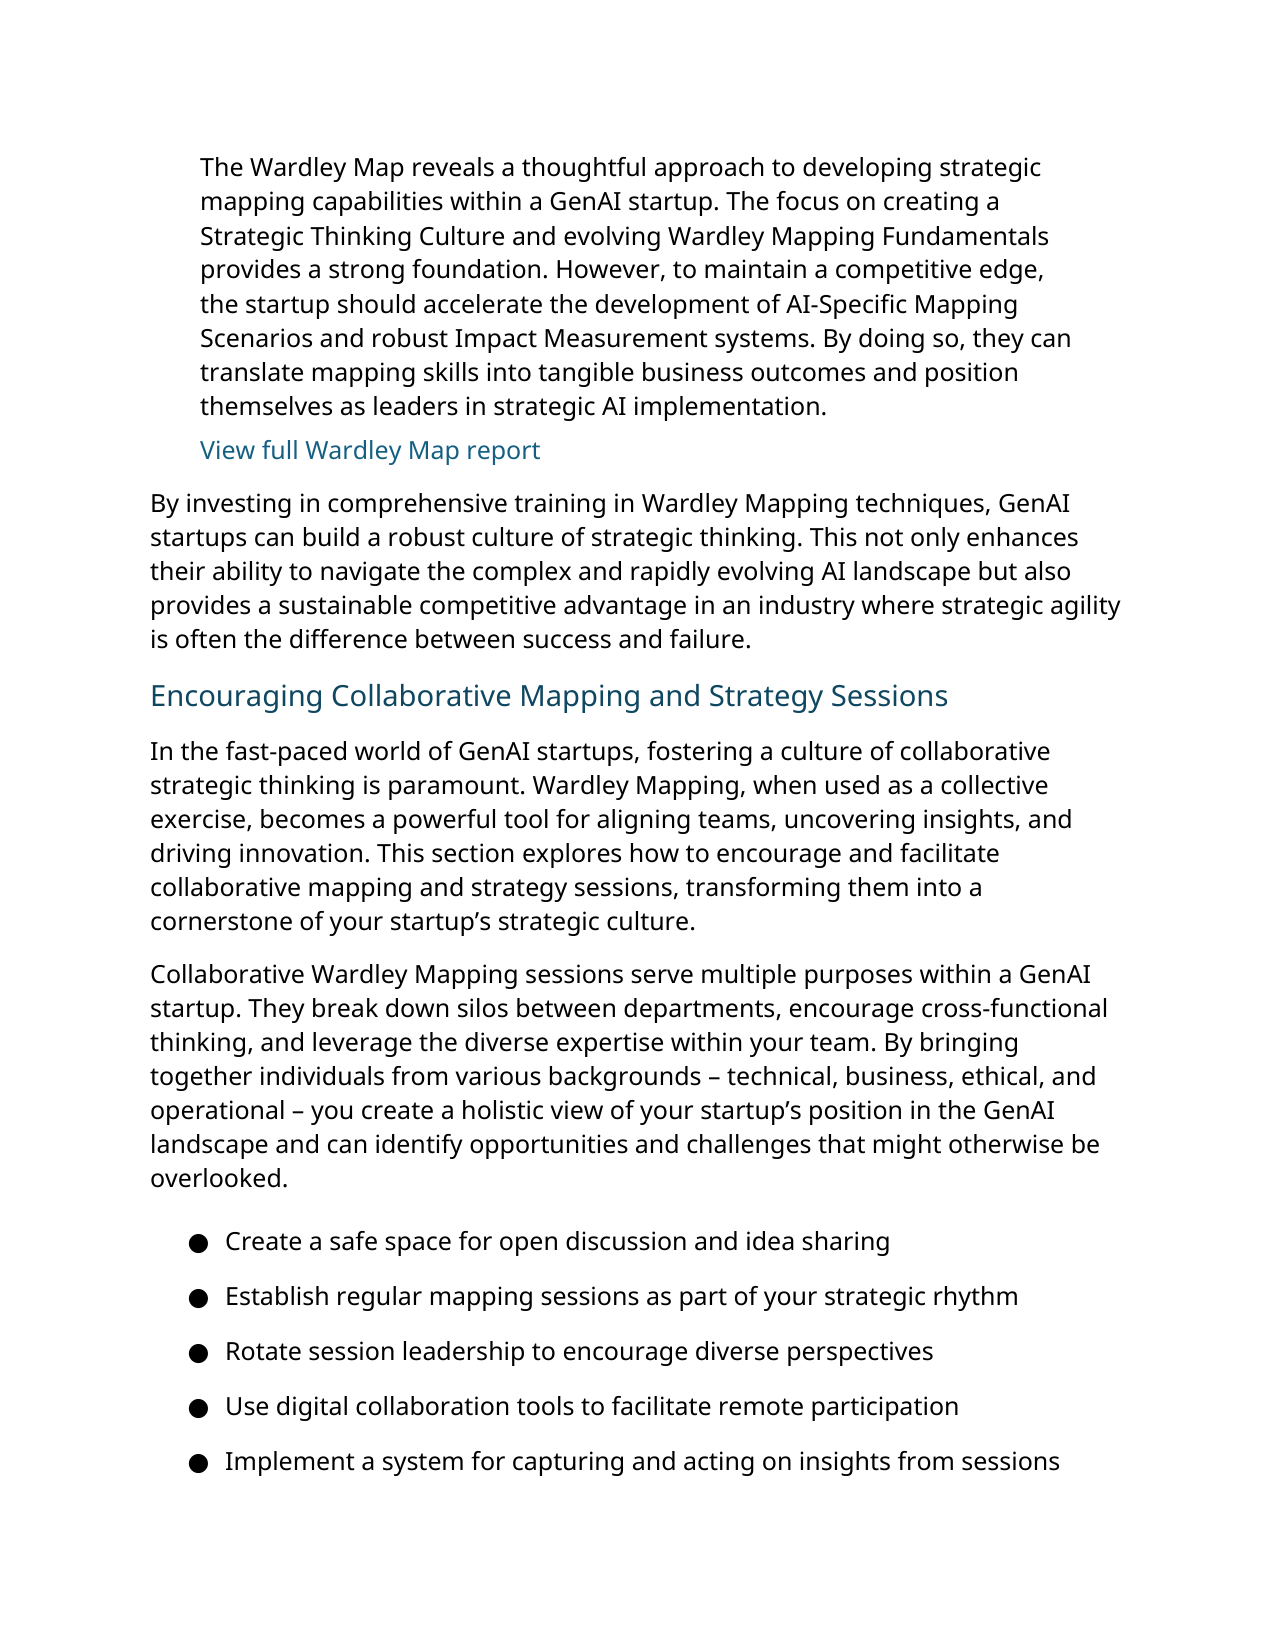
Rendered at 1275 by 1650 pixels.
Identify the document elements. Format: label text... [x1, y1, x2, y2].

subtitle Encouraging Collaborative Mapping and Strategy Sessions [150, 675, 1125, 714]
list Implement a system for capturing and acting on insights from sessions [187, 1433, 1125, 1485]
text Collaborative Wardley Mapping sessions serve multiple purposes within a GenAI startup. They break down silos between departments, encourage cross-functional thinking, and leverage the diverse expertise within your team. By bringing together individuals from various backgrounds – technical, business, ethical, and operational – you create a holistic view of your startup’s position in the GenAI landscape and can identify opportunities and challenges that might otherwise be overlooked. [150, 956, 1125, 1195]
list Rotate session leadership to encourage diverse perspectives [187, 1323, 1125, 1375]
text The Wardley Map reveals a thoughtful approach to developing strategic mapping capabilities within a GenAI startup. The focus on creating a Strategic Thinking Culture and evolving Wardley Mapping Fundamentals provides a strong foundation. However, to maintain a competitive edge, the startup should accelerate the development of AI-Specific Mapping Scenarios and robust Impact Measurement systems. By doing so, they can translate mapping skills into tangible business outcomes and position themselves as leaders in strategic AI implementation. [200, 150, 1075, 422]
text View full Wardley Map report [200, 433, 1075, 467]
text By investing in comprehensive training in Wardley Mapping techniques, GenAI startups can build a robust culture of strategic thinking. This not only enhances their ability to navigate the complex and rapidly evolving AI landscape but also provides a sustainable competitive advantage in an industry where strategic agility is often the difference between success and failure. [150, 486, 1125, 656]
list Create a safe space for open discussion and idea sharing [187, 1213, 1125, 1265]
list Use digital collaboration tools to facilitate remote participation [187, 1378, 1125, 1430]
list Establish regular mapping sessions as part of your strategic rhythm [187, 1268, 1125, 1320]
text In the fast-paced world of GenAI startups, fostering a culture of collaborative strategic thinking is paramount. Wardley Mapping, when used as a collective exercise, becomes a powerful tool for aligning teams, uncovering insights, and driving innovation. This section explores how to encourage and facilitate collaborative mapping and strategy sessions, transforming them into a cornerstone of your startup’s strategic culture. [150, 733, 1125, 938]
